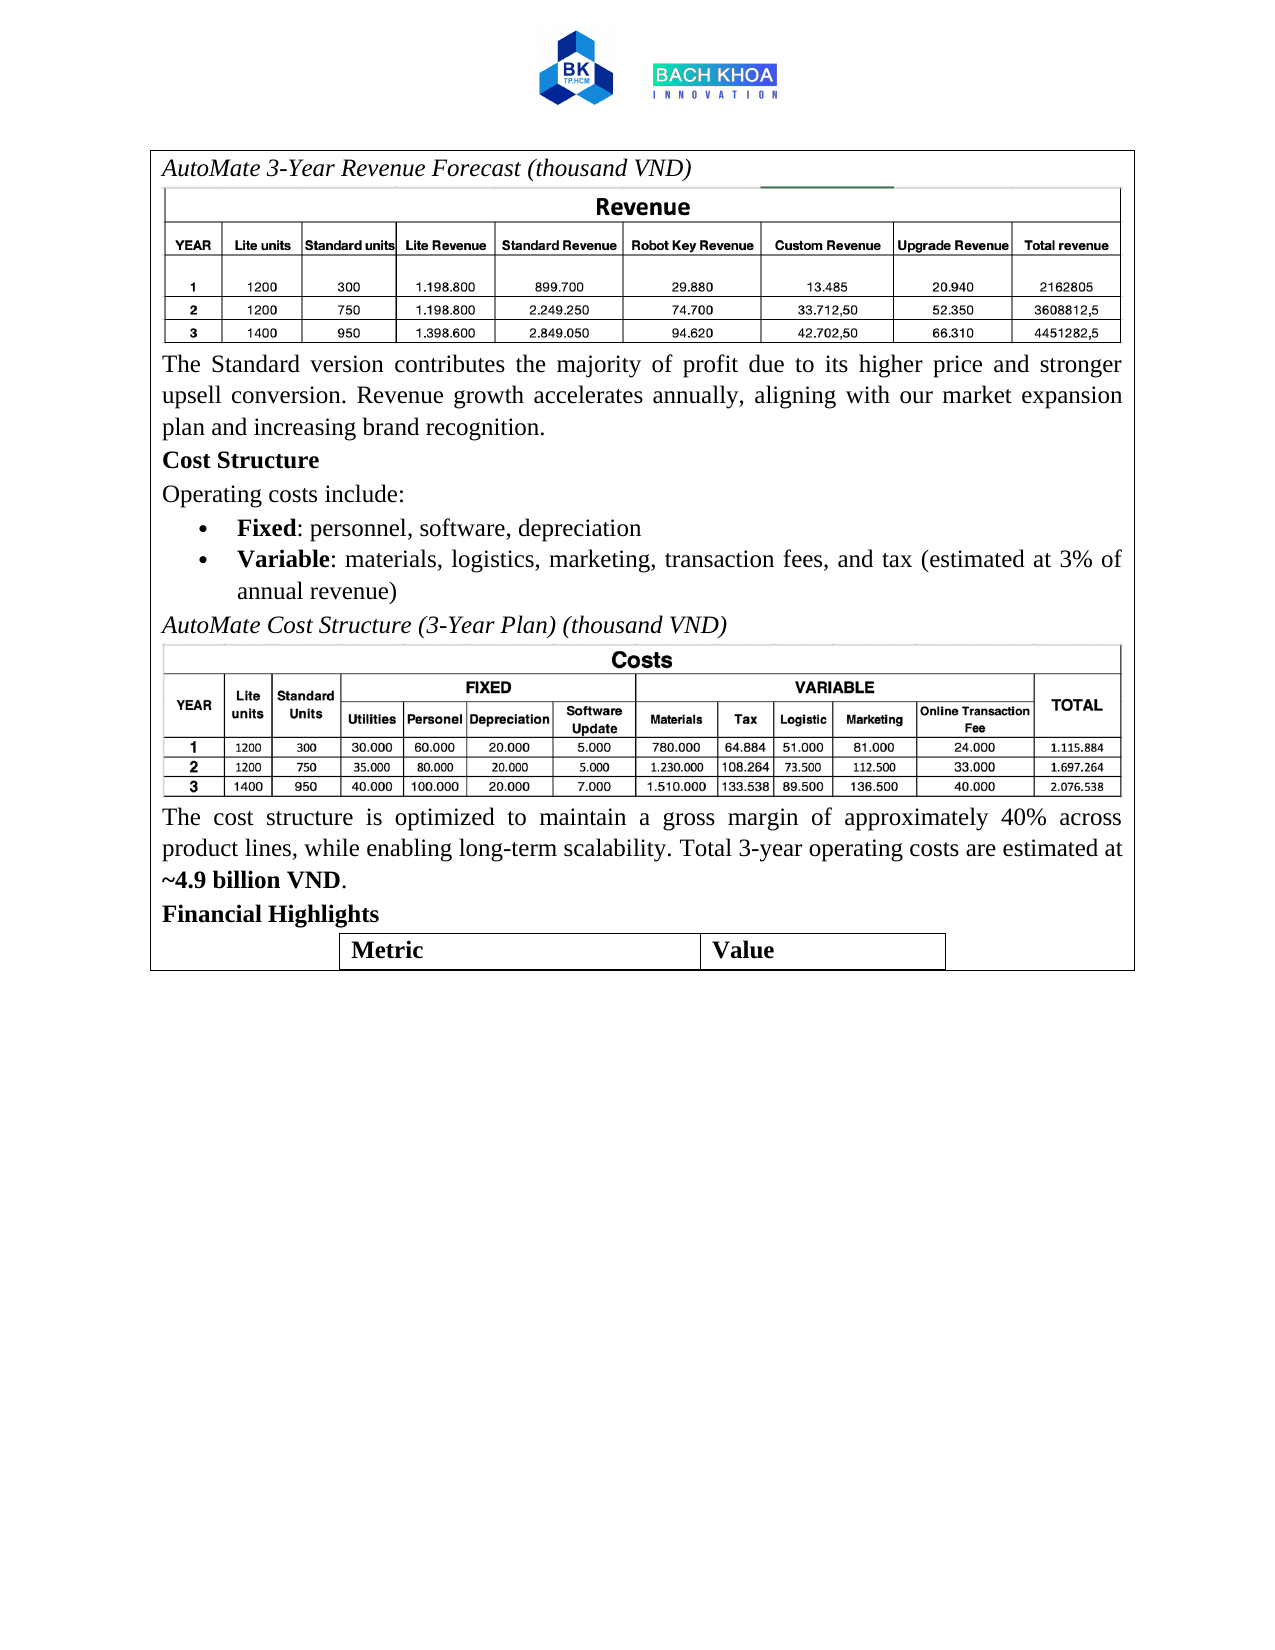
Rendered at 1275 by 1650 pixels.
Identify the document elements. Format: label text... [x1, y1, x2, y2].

picture [640, 4, 797, 147]
picture [161, 186, 1124, 344]
picture [536, 26, 617, 109]
picture [161, 643, 1124, 798]
